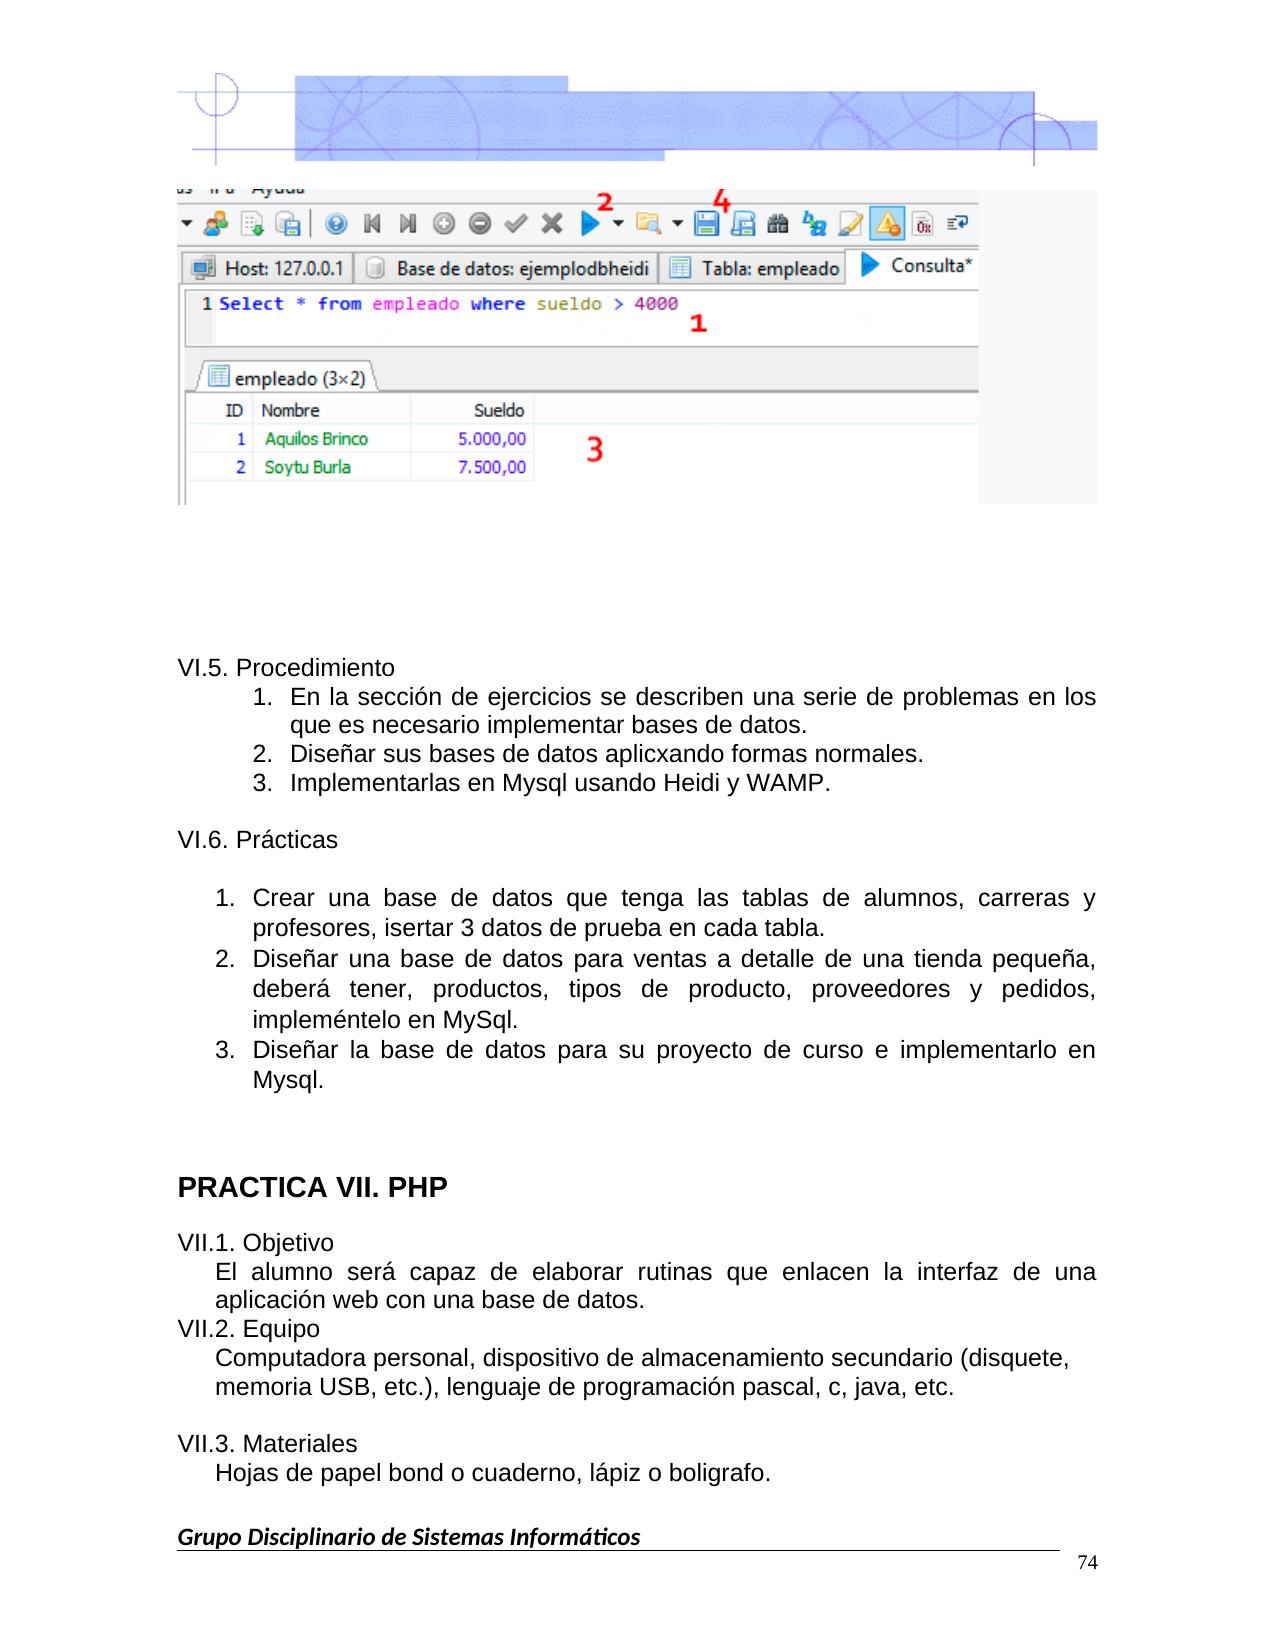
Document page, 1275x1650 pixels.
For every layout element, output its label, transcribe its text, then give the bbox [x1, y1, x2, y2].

list Diseñar sus bases de datos aplicxando formas normales. [252, 739, 1098, 768]
list En la sección de ejercicios se describen una serie de problemas en los que es necesario implementar bases de datos. [252, 682, 1098, 739]
text Hojas de papel bond o cuaderno, lápiz o boligrafo. [215, 1458, 1098, 1486]
subtitle VII.1. Objetivo [177, 1228, 1098, 1256]
text El alumno será capaz de elaborar rutinas que enlacen la interfaz de una aplicación web con una base de datos. [215, 1256, 1098, 1314]
subtitle VII.3. Materiales [177, 1429, 1098, 1458]
text Computadora personal, dispositivo de almacenamiento secundario (disquete, memoria USB, etc.), lenguaje de programación pascal, c, java, etc. [215, 1343, 1098, 1400]
subtitle PRACTICA VII. PHP [177, 1170, 1098, 1204]
list Implementarlas en Mysql usando Heidi y WAMP. [252, 768, 1098, 797]
list Diseñar la base de datos para su proyecto de curso e implementarlo en Mysql. [215, 1035, 1098, 1094]
subtitle VI.6. Prácticas [177, 826, 1098, 854]
list Diseñar una base de datos para ventas a detalle de una tienda pequeña, deberá tener, productos, tipos de producto, proveedores y pedidos, impleméntelo en MySql. [215, 944, 1098, 1033]
subtitle VI.5. Procedimiento [177, 653, 1098, 682]
picture [177, 73, 1098, 166]
list Crear una base de datos que tenga las tablas de alumnos, carreras y profesores, isertar 3 datos de prueba en cada tabla. [215, 883, 1098, 942]
picture [177, 189, 979, 505]
subtitle VII.2. Equipo [177, 1314, 1098, 1343]
